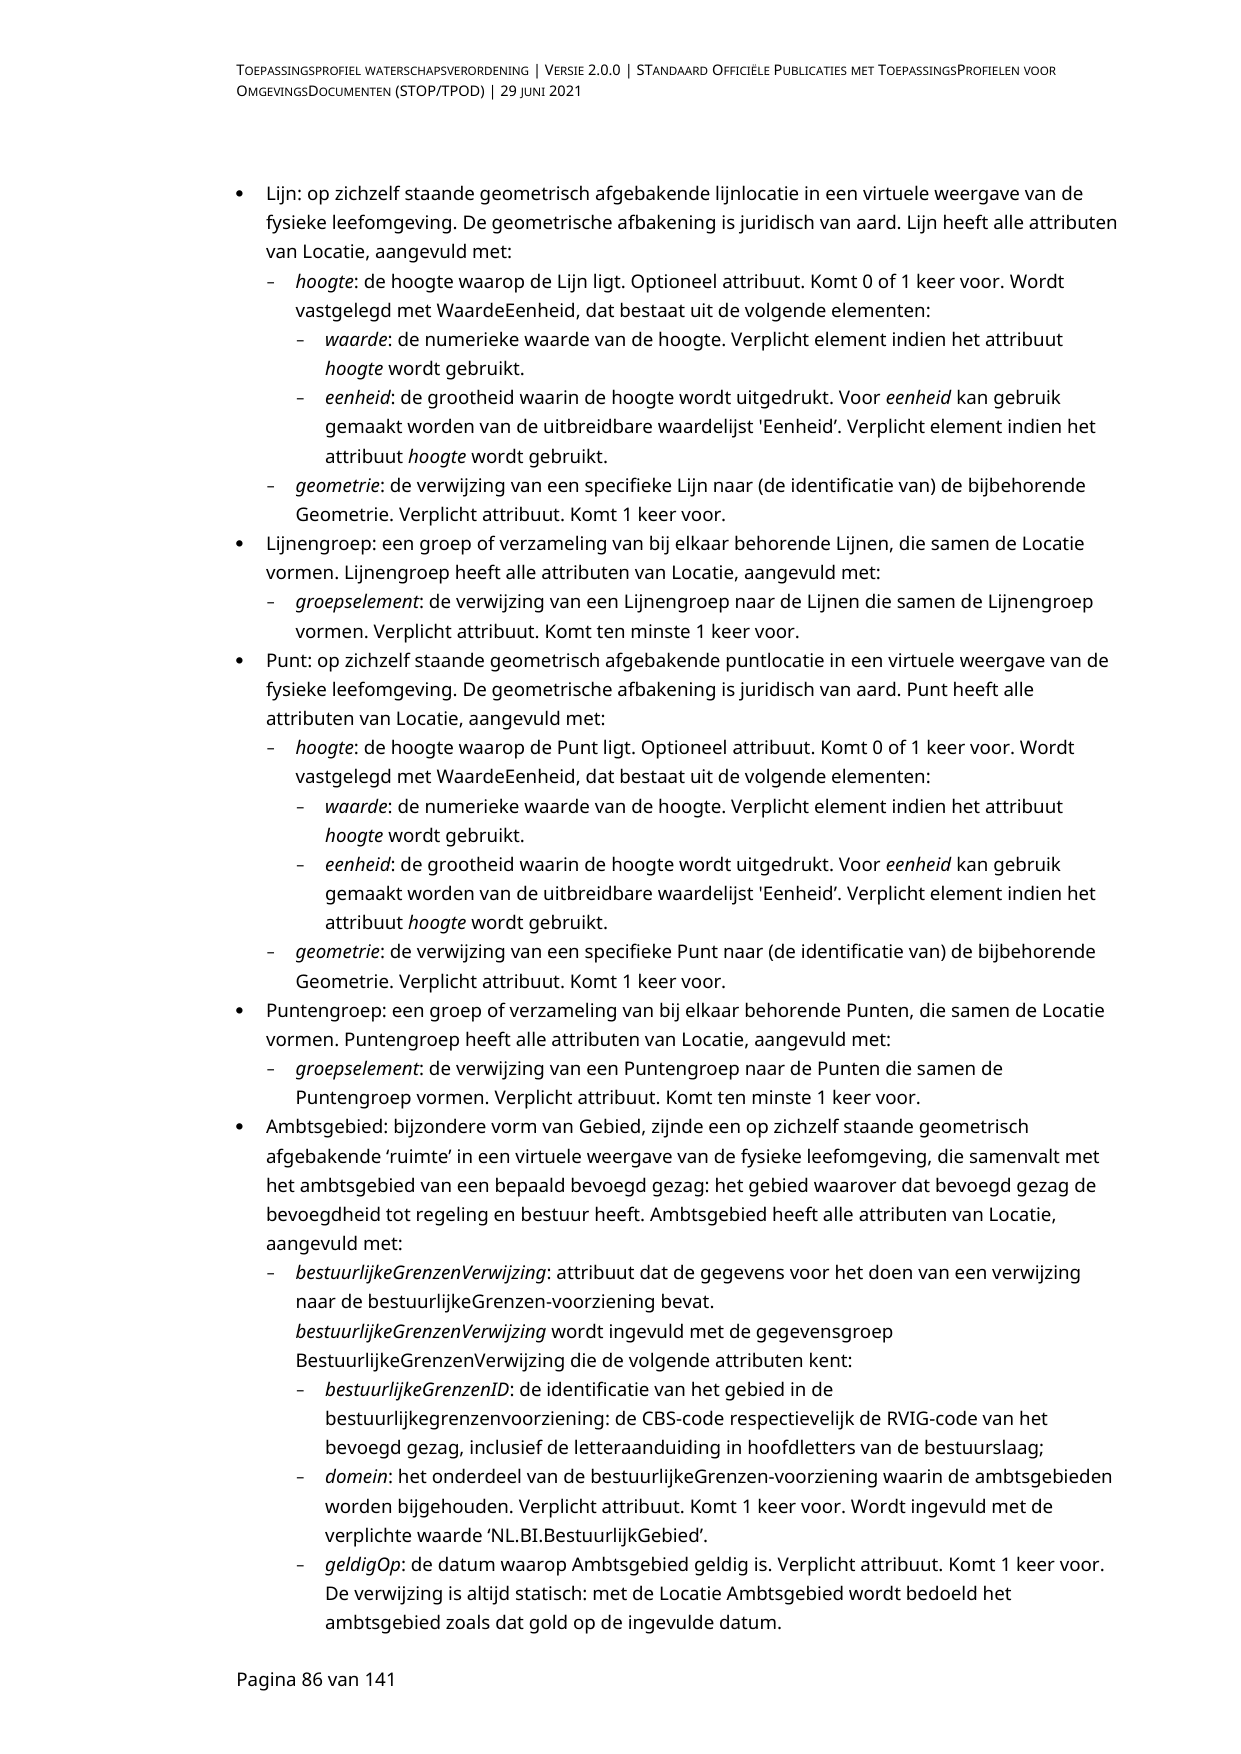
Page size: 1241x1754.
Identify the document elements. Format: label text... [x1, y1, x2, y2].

list bestuurlijkeGrenzenVerwijzing: attribuut dat de gegevens voor het doen van een verwijzing naar de bestuurlijkeGrenzen-voorziening bevat. bestuurlijkeGrenzenVerwijzing wordt ingevuld met de gegevensgroep BestuurlijkeGrenzenVerwijzing die de volgende attributen kent: [266, 1256, 1122, 1373]
list waarde: de numerieke waarde van de hoogte. Verplicht element indien het attribuut hoogte wordt gebruikt. [295, 323, 1122, 381]
list Punt: op zichzelf staande geometrisch afgebakende puntlocatie in een virtuele weergave van de fysieke leefomgeving. De geometrische afbakening is juridisch van aard. Punt heeft alle attributen van Locatie, aangevuld met: [236, 644, 1122, 731]
list domein: het onderdeel van de bestuurlijkeGrenzen-voorziening waarin de ambtsgebieden worden bijgehouden. Verplicht attribuut. Komt 1 keer voor. Wordt ingevuld met de verplichte waarde ‘NL.BI.BestuurlijkGebied’. [295, 1461, 1122, 1548]
list Lijn: op zichzelf staande geometrisch afgebakende lijnlocatie in een virtuele weergave van de fysieke leefomgeving. De geometrische afbakening is juridisch van aard. Lijn heeft alle attributen van Locatie, aangevuld met: [236, 177, 1122, 265]
list Ambtsgebied: bijzondere vorm van Gebied, zijnde een op zichzelf staande geometrisch afgebakende ‘ruimte’ in een virtuele weergave van de fysieke leefomgeving, die samenvalt met het ambtsgebied van een bepaald bevoegd gezag: het gebied waarover dat bevoegd gezag de bevoegdheid tot regeling en bestuur heeft. Ambtsgebied heeft alle attributen van Locatie, aangevuld met: [236, 1111, 1122, 1256]
list groepselement: de verwijzing van een Lijnengroep naar de Lijnen die samen de Lijnengroep vormen. Verplicht attribuut. Komt ten minste 1 keer voor. [266, 586, 1122, 644]
list hoogte: de hoogte waarop de Punt ligt. Optioneel attribuut. Komt 0 of 1 keer voor. Wordt vastgelegd met WaardeEenheid, dat bestaat uit de volgende elementen: [266, 731, 1122, 790]
list geldigOp: de datum waarop Ambtsgebied geldig is. Verplicht attribuut. Komt 1 keer voor. De verwijzing is altijd statisch: met de Locatie Ambtsgebied wordt bedoeld het ambtsgebied zoals dat gold op de ingevulde datum. [295, 1548, 1122, 1636]
list geometrie: de verwijzing van een specifieke Lijn naar (de identificatie van) de bijbehorende Geometrie. Verplicht attribuut. Komt 1 keer voor. [266, 469, 1122, 527]
list geometrie: de verwijzing van een specifieke Punt naar (de identificatie van) de bijbehorende Geometrie. Verplicht attribuut. Komt 1 keer voor. [266, 936, 1122, 994]
list Lijnengroep: een groep of verzameling van bij elkaar behorende Lijnen, die samen de Locatie vormen. Lijnengroep heeft alle attributen van Locatie, aangevuld met: [236, 527, 1122, 586]
list bestuurlijkeGrenzenID: de identificatie van het gebied in de bestuurlijkegrenzenvoorziening: de CBS-code respectievelijk de RVIG-code van het bevoegd gezag, inclusief de letteraanduiding in hoofdletters van de bestuurslaag; [295, 1373, 1122, 1461]
list hoogte: de hoogte waarop de Lijn ligt. Optioneel attribuut. Komt 0 of 1 keer voor. Wordt vastgelegd met WaardeEenheid, dat bestaat uit de volgende elementen: [266, 265, 1122, 323]
list waarde: de numerieke waarde van de hoogte. Verplicht element indien het attribuut hoogte wordt gebruikt. [295, 790, 1122, 848]
list Puntengroep: een groep of verzameling van bij elkaar behorende Punten, die samen de Locatie vormen. Puntengroep heeft alle attributen van Locatie, aangevuld met: [236, 994, 1122, 1052]
list groepselement: de verwijzing van een Puntengroep naar de Punten die samen de Puntengroep vormen. Verplicht attribuut. Komt ten minste 1 keer voor. [266, 1052, 1122, 1111]
